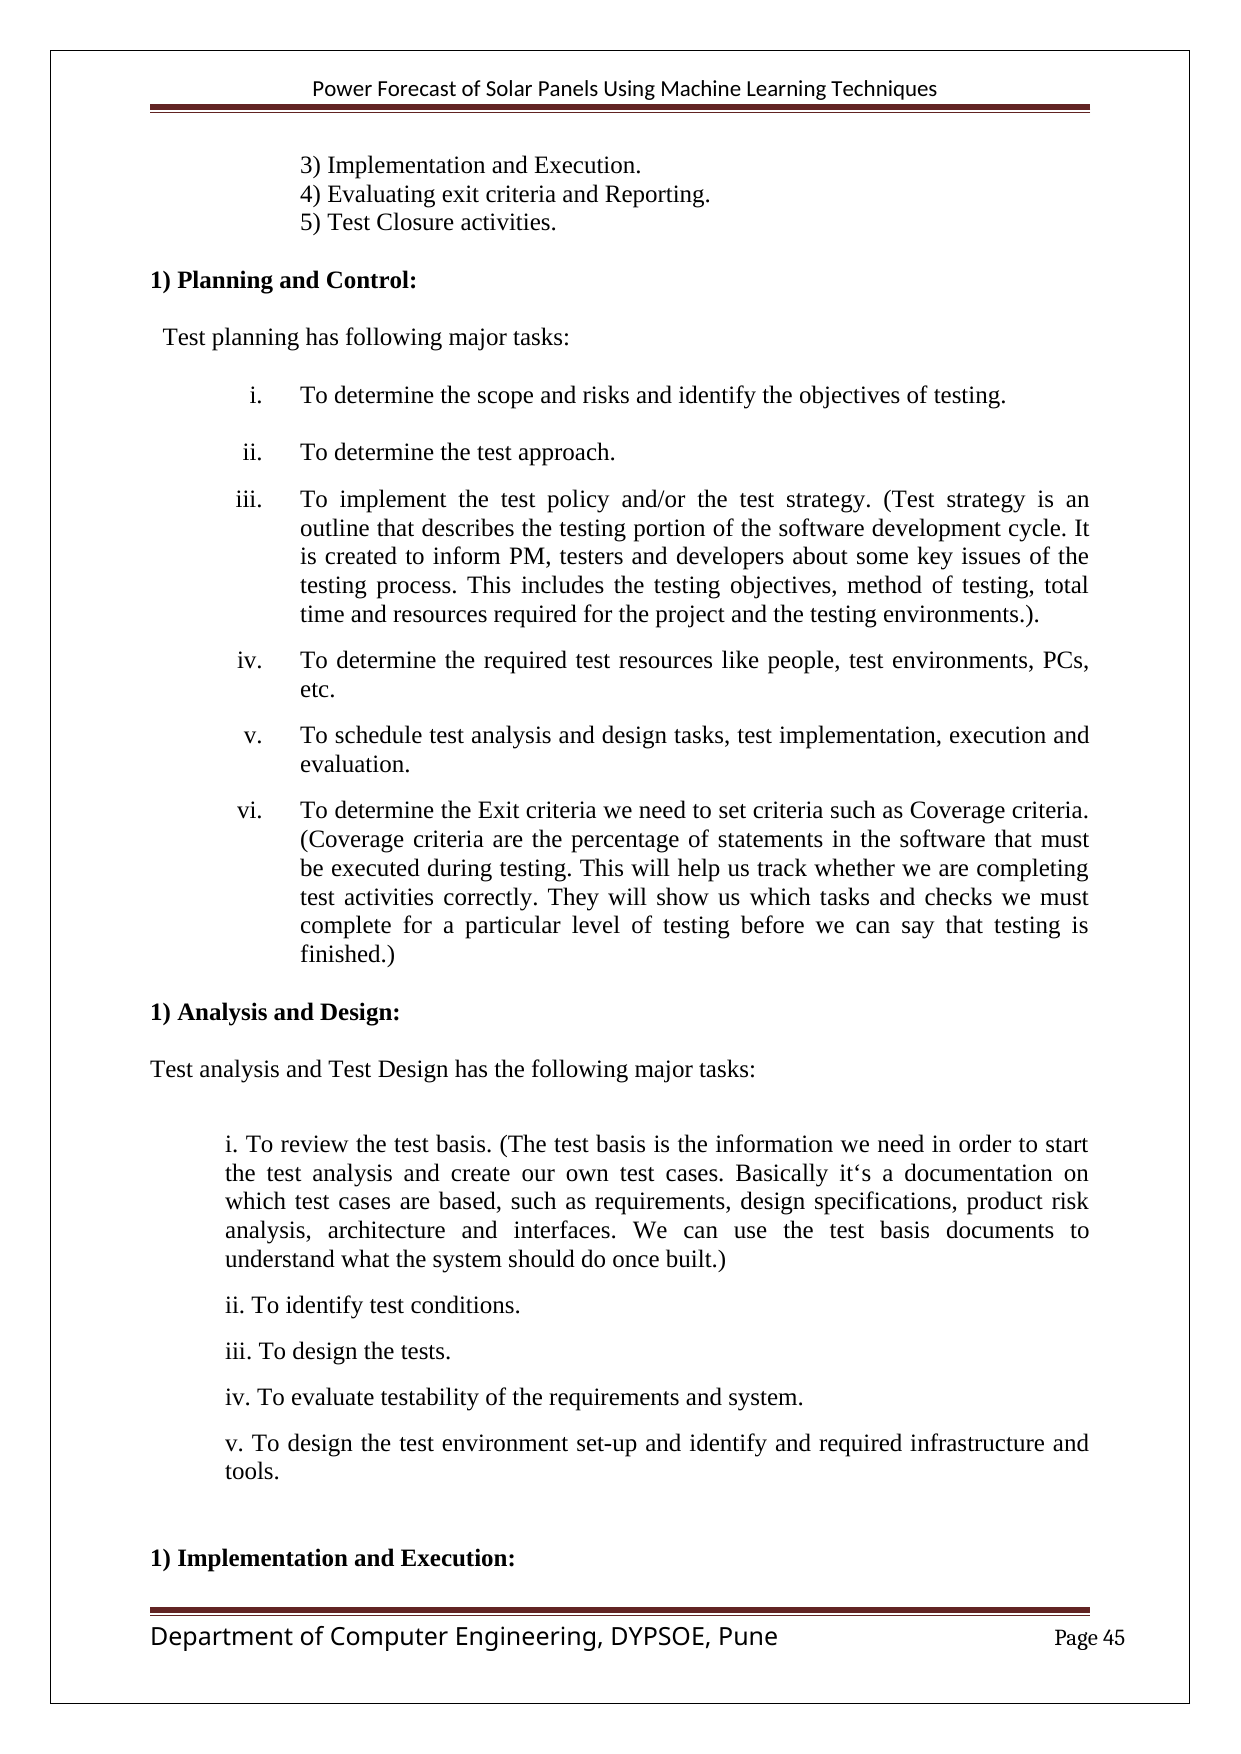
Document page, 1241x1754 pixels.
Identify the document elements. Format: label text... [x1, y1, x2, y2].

list To determine the test approach. [262, 437, 1090, 466]
text v. To design the test environment set-up and identify and required infrastructure and tools. [225, 1428, 1090, 1485]
list To determine the Exit criteria we need to set criteria such as Coverage criteria. (Coverage criteria are the percentage of statements in the software that must be executed during testing. This will help us track whether we are completing test activities correctly. They will show us which tasks and checks we must complete for a particular level of testing before we can say that testing is finished.) [262, 795, 1090, 968]
list To determine the scope and risks and identify the objectives of testing. [262, 380, 1090, 409]
list To schedule test analysis and design tasks, test implementation, execution and evaluation. [262, 720, 1090, 778]
text i. To review the test basis. (The test basis is the information we need in order to start the test analysis and create our own test cases. Basically it‘s a documentation on which test cases are based, such as requirements, design specifications, product risk analysis, architecture and interfaces. We can use the test basis documents to understand what the system should do once built.) [225, 1129, 1090, 1273]
text Test planning has following major tasks: [150, 322, 1090, 351]
list To determine the required test resources like people, test environments, PCs, etc. [262, 645, 1090, 703]
text 1) Analysis and Design: [150, 997, 1090, 1025]
text iii. To design the tests. [150, 1336, 1090, 1364]
text Test analysis and Test Design has the following major tasks: [150, 1054, 1090, 1083]
list To implement the test policy and/or the test strategy. (Test strategy is an outline that describes the testing portion of the software development cycle. It is created to inform PM, testers and developers about some key issues of the testing process. This includes the testing objectives, method of testing, total time and resources required for the project and the testing environments.). [262, 484, 1090, 628]
text 3) Implementation and Execution. [225, 150, 1090, 179]
text 1) Planning and Control: [150, 265, 1090, 294]
text ii. To identify test conditions. [150, 1290, 1090, 1318]
text 4) Evaluating exit criteria and Reporting. [225, 179, 1090, 207]
text iv. To evaluate testability of the requirements and system. [150, 1382, 1090, 1410]
text 5) Test Closure activities. [225, 207, 1090, 236]
text 1) Implementation and Execution: [150, 1543, 1090, 1571]
